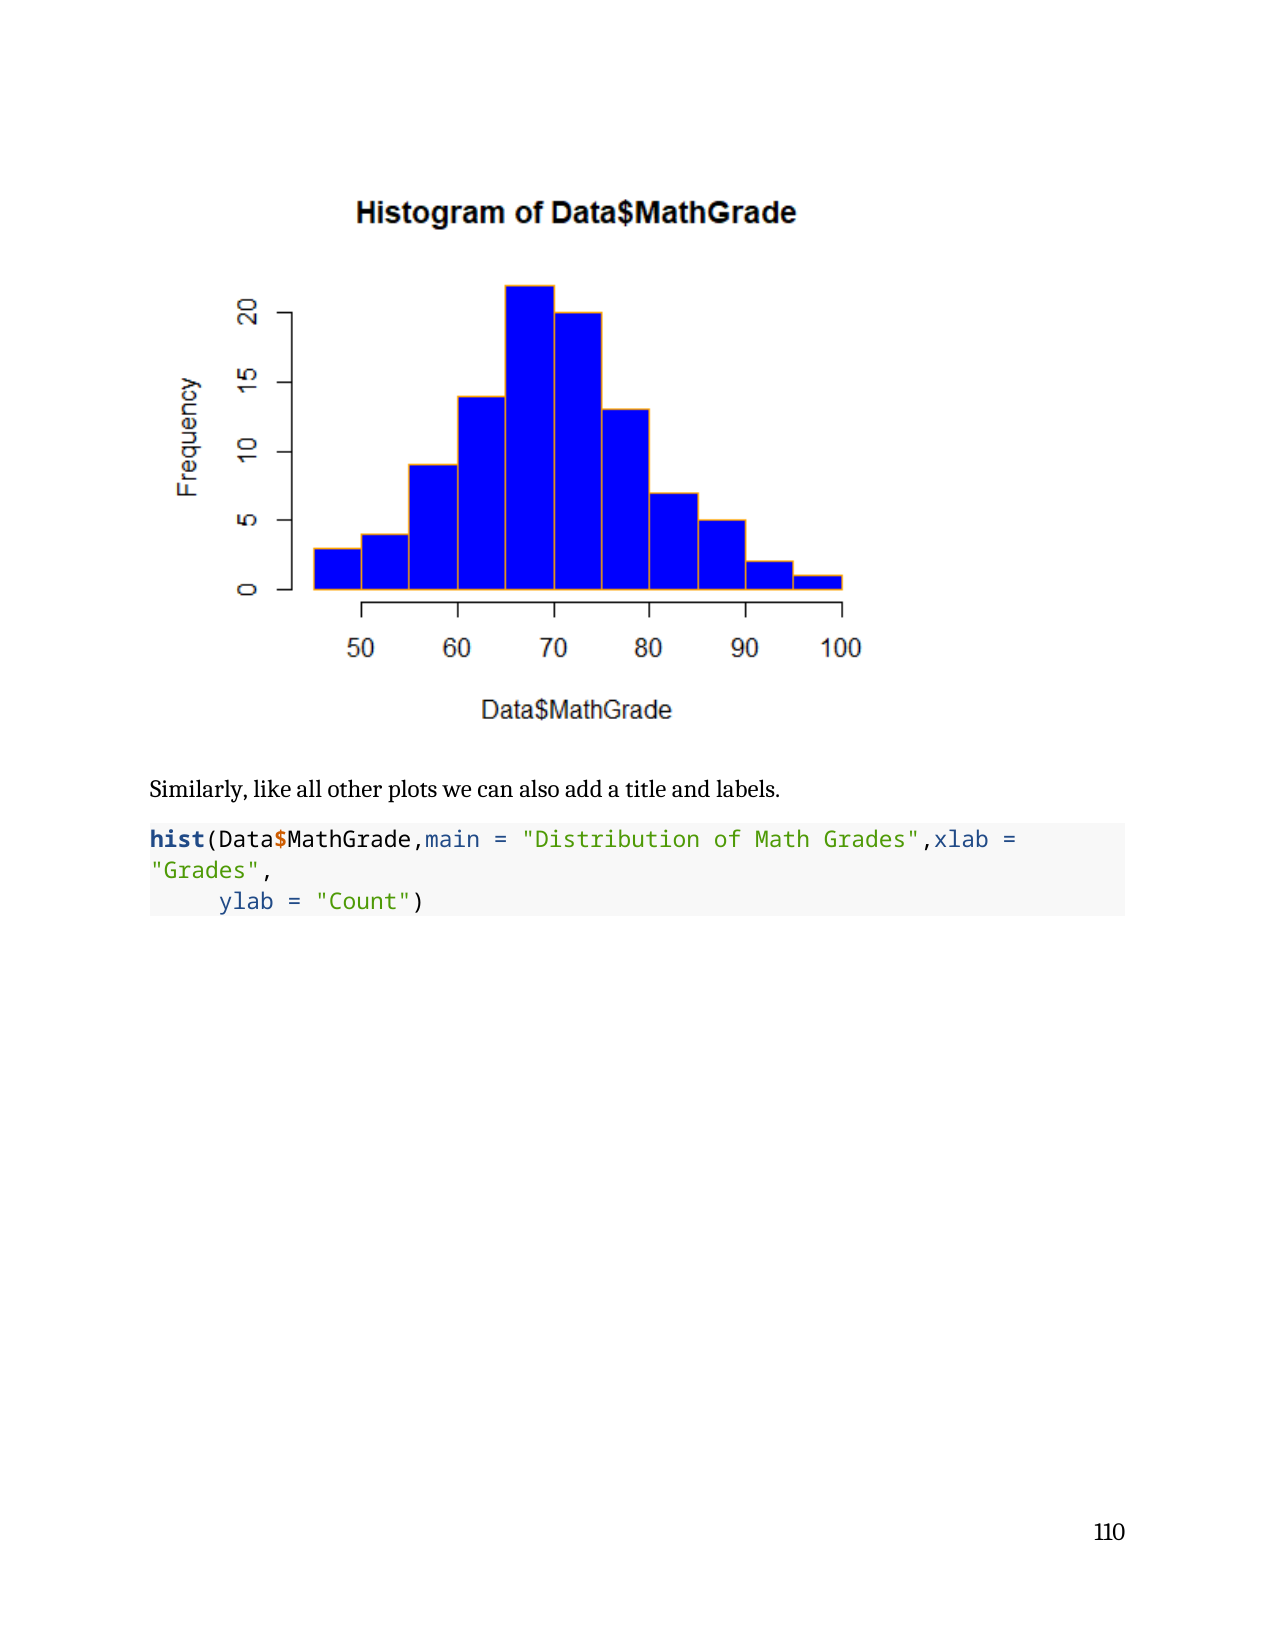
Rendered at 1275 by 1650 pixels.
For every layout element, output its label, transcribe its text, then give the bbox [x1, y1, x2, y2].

picture [168, 150, 927, 757]
text hist(Data$MathGrade,main = "Distribution of Math Grades",xlab = "Grades", ylab = "Count") [274, 823, 1125, 916]
text Similarly, like all other plots we can also add a title and labels. [150, 775, 1125, 804]
